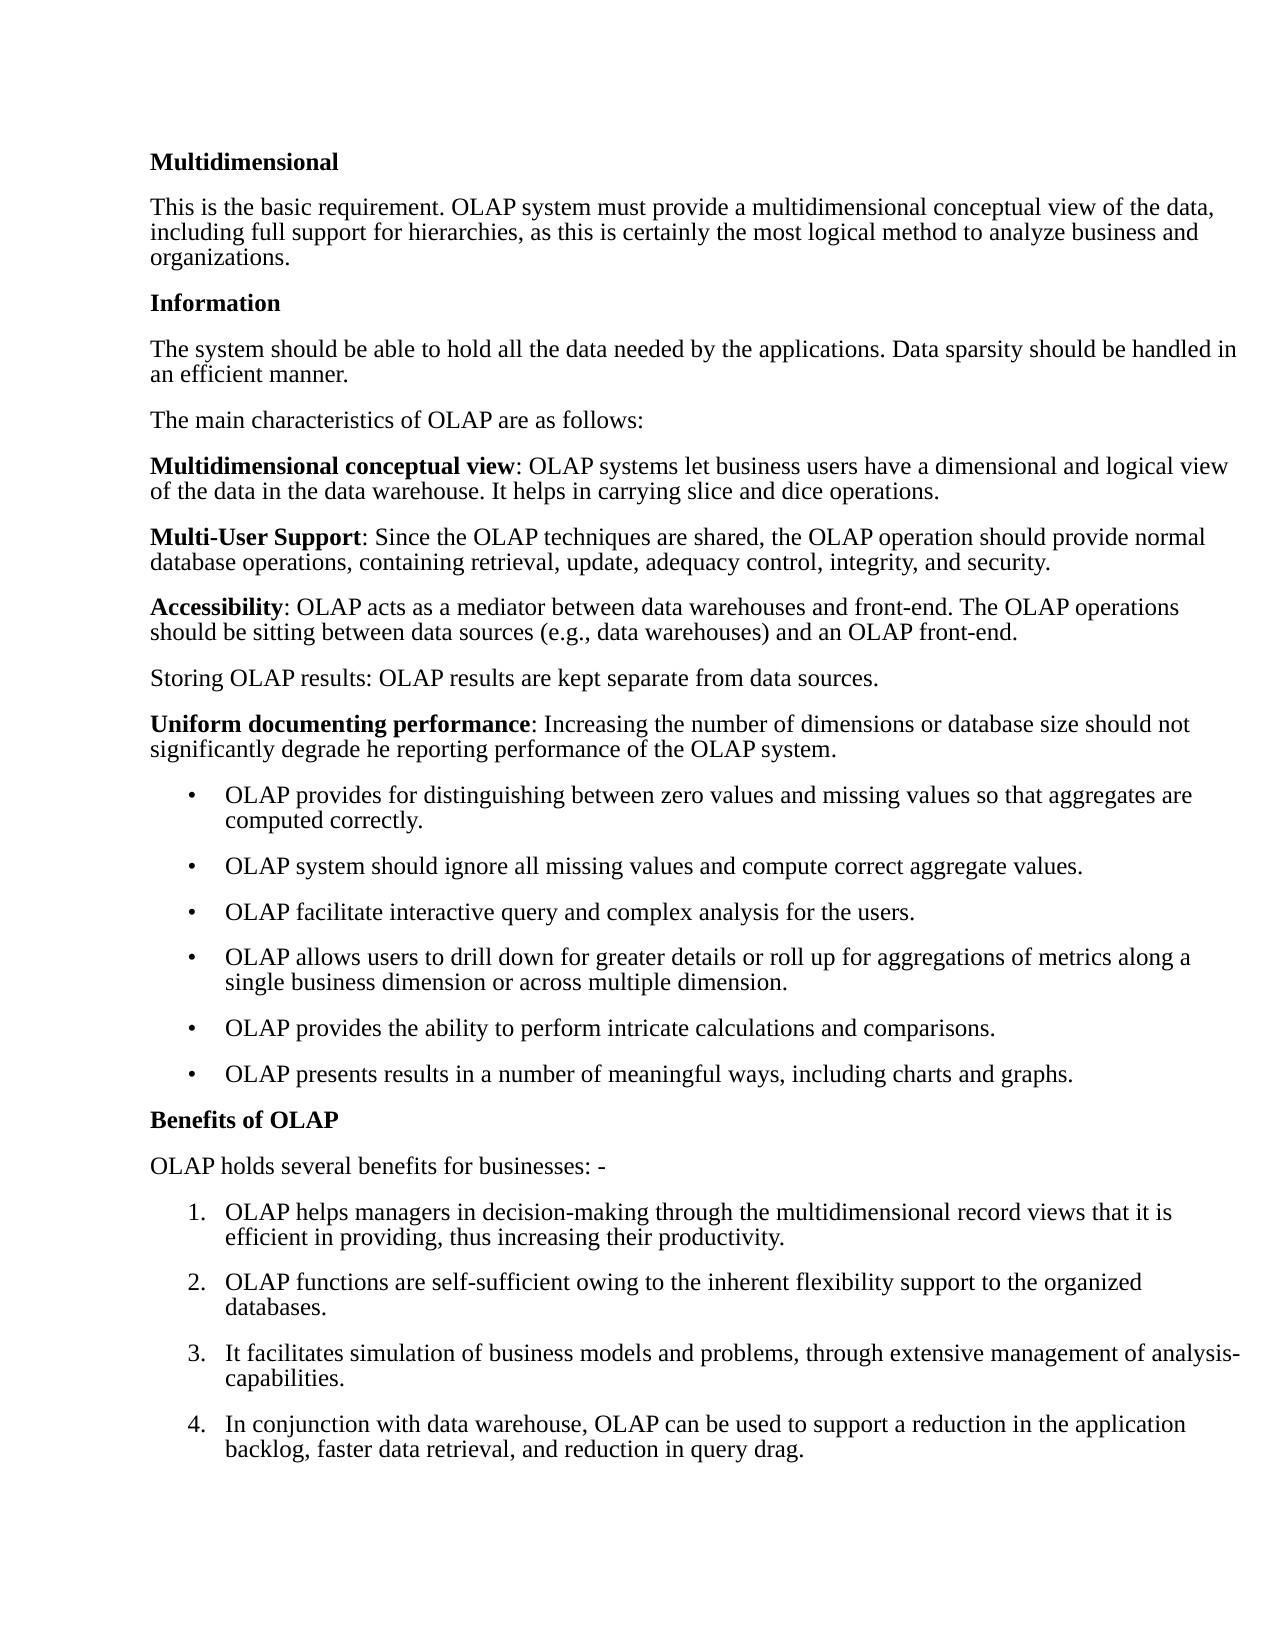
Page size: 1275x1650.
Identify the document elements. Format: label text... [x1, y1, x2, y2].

text Multidimensional [150, 150, 1246, 175]
list OLAP presents results in a number of meaningful ways, including charts and graphs. [187, 1062, 1246, 1087]
list OLAP provides for distinguishing between zero values and missing values so that aggregates are computed correctly. [187, 783, 1246, 833]
list In conjunction with data warehouse, OLAP can be used to support a reduction in the application backlog, faster data retrieval, and reduction in query drag. [187, 1412, 1246, 1462]
text Multidimensional conceptual view: OLAP systems let business users have a dimensional and logical view of the data in the data warehouse. It helps in carrying slice and dice operations. [150, 454, 1246, 504]
list It facilitates simulation of business models and problems, through extensive management of analysis-capabilities. [187, 1342, 1246, 1392]
list OLAP helps managers in decision-making through the multidimensional record views that it is efficient in providing, thus increasing their productivity. [187, 1200, 1246, 1250]
text Accessibility: OLAP acts as a mediator between data warehouses and front-end. The OLAP operations should be sitting between data sources (e.g., data warehouses) and an OLAP front-end. [150, 596, 1246, 646]
text Information [150, 292, 1246, 317]
text Benefits of OLAP [150, 1108, 1246, 1133]
text Storing OLAP results: OLAP results are kept separate from data sources. [150, 667, 1246, 692]
list OLAP allows users to drill down for greater details or roll up for aggregations of metrics along a single business dimension or across multiple dimension. [187, 946, 1246, 996]
list OLAP provides the ability to perform intricate calculations and comparisons. [187, 1017, 1246, 1042]
text The main characteristics of OLAP are as follows: [150, 408, 1246, 433]
text Multi-User Support: Since the OLAP techniques are shared, the OLAP operation should provide normal database operations, containing retrieval, update, adequacy control, integrity, and security. [150, 525, 1246, 575]
text The system should be able to hold all the data needed by the applications. Data sparsity should be handled in an efficient manner. [150, 337, 1246, 387]
list OLAP system should ignore all missing values and compute correct aggregate values. [187, 854, 1246, 879]
list OLAP functions are self-sufficient owing to the inherent flexibility support to the organized databases. [187, 1271, 1246, 1321]
text This is the basic requirement. OLAP system must provide a multidimensional conceptual view of the data, including full support for hierarchies, as this is certainly the most logical method to analyze business and organizations. [150, 196, 1246, 271]
list OLAP facilitate interactive query and complex analysis for the users. [187, 900, 1246, 925]
text Uniform documenting performance: Increasing the number of dimensions or database size should not significantly degrade he reporting performance of the OLAP system. [150, 712, 1246, 762]
text OLAP holds several benefits for businesses: - [150, 1154, 1246, 1179]
